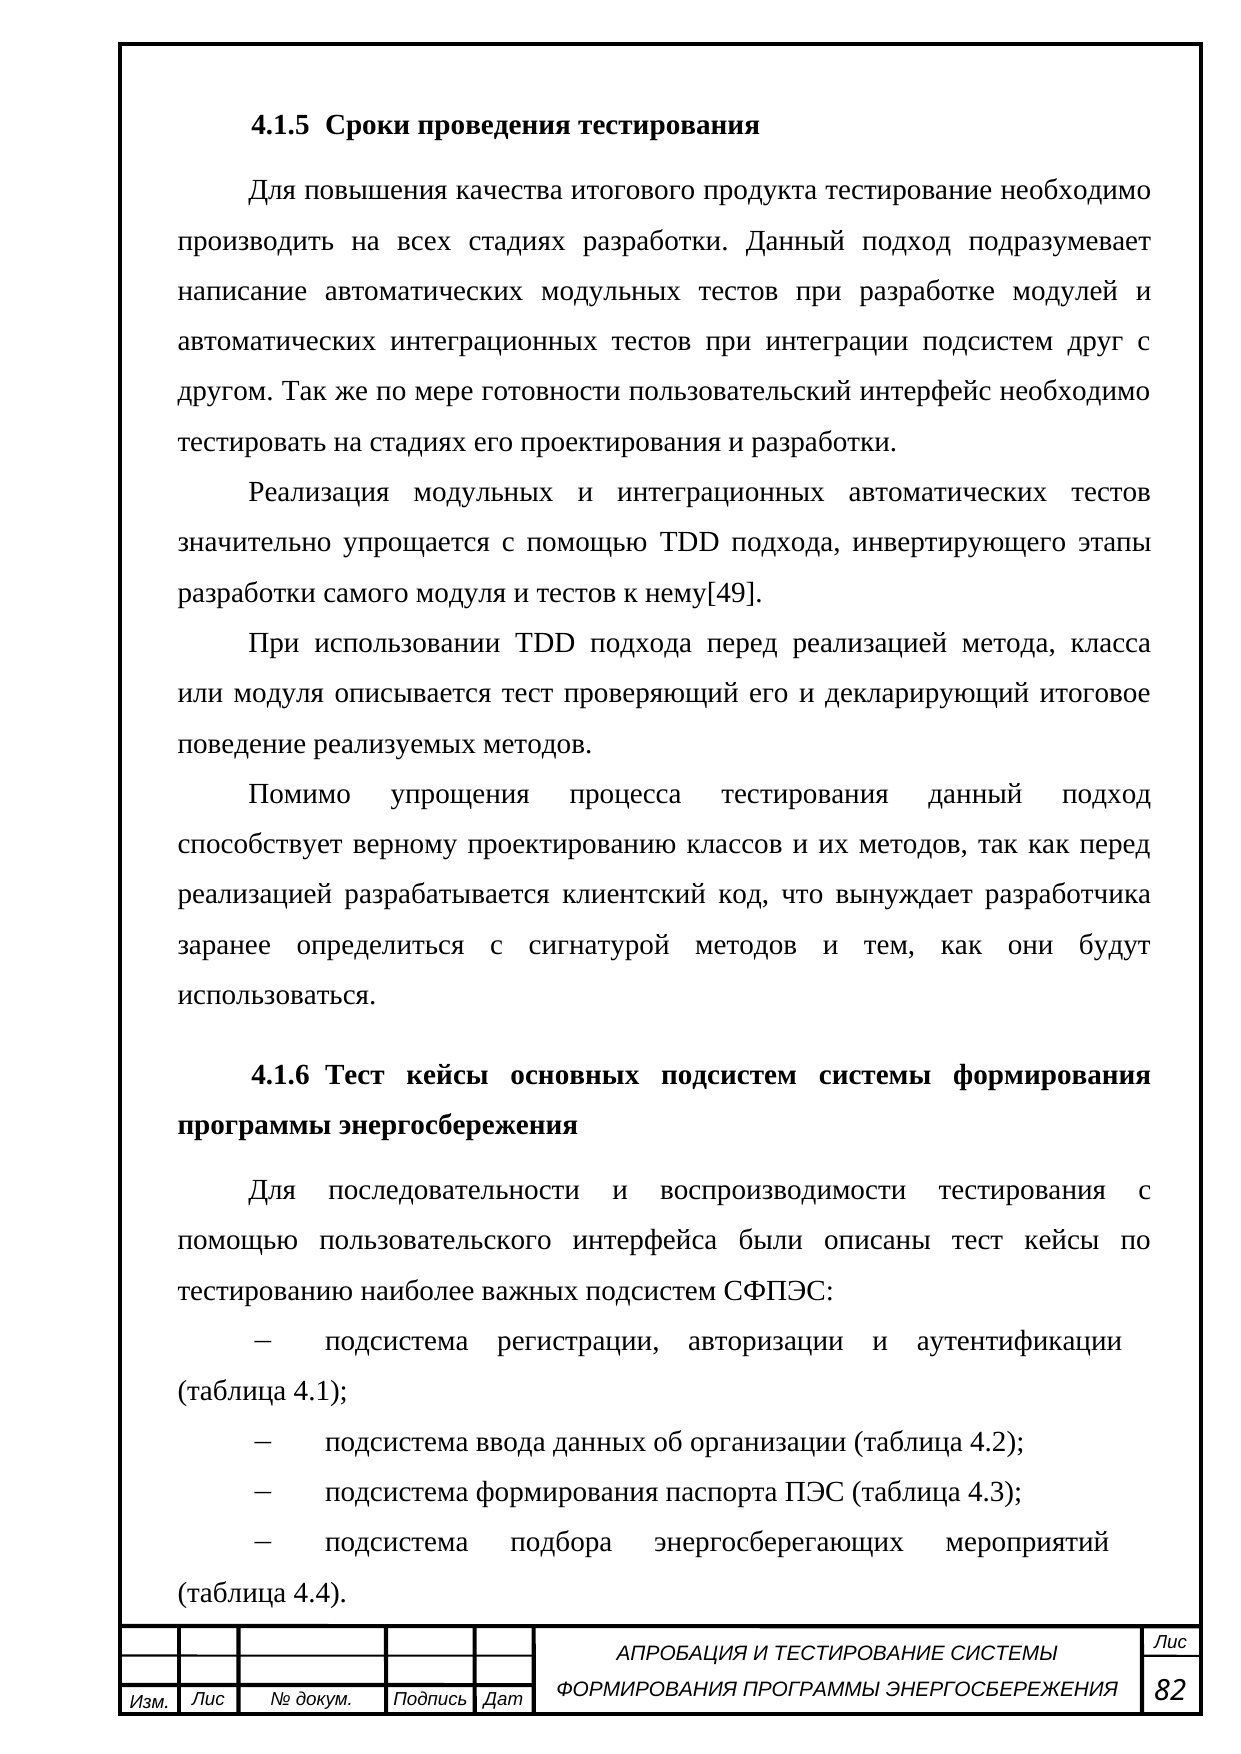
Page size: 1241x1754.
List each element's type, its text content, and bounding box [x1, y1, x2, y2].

text При использовании TDD подхода перед реализацией метода, класса или модуля описывается тест проверяющий его и декларирующий итоговое поведение реализуемых методов. [177, 625, 1152, 759]
list подсистема регистрации, авторизации и аутентификации (таблица 4.1); [177, 1323, 1152, 1407]
text Для повышения качества итогового продукта тестирование необходимо производить на всех стадиях разработки. Данный подход подразумевает написание автоматических модульных тестов при разработке модулей и автоматических интеграционных тестов при интеграции подсистем друг с другом. Так же по мере готовности пользовательский интерфейс необходимо тестировать на стадиях его проектирования и разработки. [177, 172, 1152, 457]
list подсистема ввода данных об организации (таблица 4.2); [177, 1424, 1152, 1457]
text Реализация модульных и интеграционных автоматических тестов значительно упрощается с помощью TDD подхода, инвертирующего этапы разработки самого модуля и тестов к нему[49]. [177, 474, 1152, 608]
subtitle Сроки проведения тестирования [177, 107, 1152, 141]
subtitle Тест кейсы основных подсистем системы формирования программы энергосбережения [177, 1057, 1152, 1141]
text Помимо упрощения процесса тестирования данный подход способствует верному проектированию классов и их методов, так как перед реализацией разрабатывается клиентский код, что вынуждает разработчика заранее определиться с сигнатурой методов и тем, как они будут использоваться. [177, 776, 1152, 1011]
list подсистема подбора энергосберегающих мероприятий (таблица 4.4). [177, 1524, 1152, 1608]
text Для последовательности и воспроизводимости тестирования с помощью пользовательского интерфейса были описаны тест кейсы по тестированию наиболее важных подсистем СФПЭС: [177, 1172, 1152, 1306]
list подсистема формирования паспорта ПЭС (таблица 4.3); [177, 1474, 1152, 1508]
